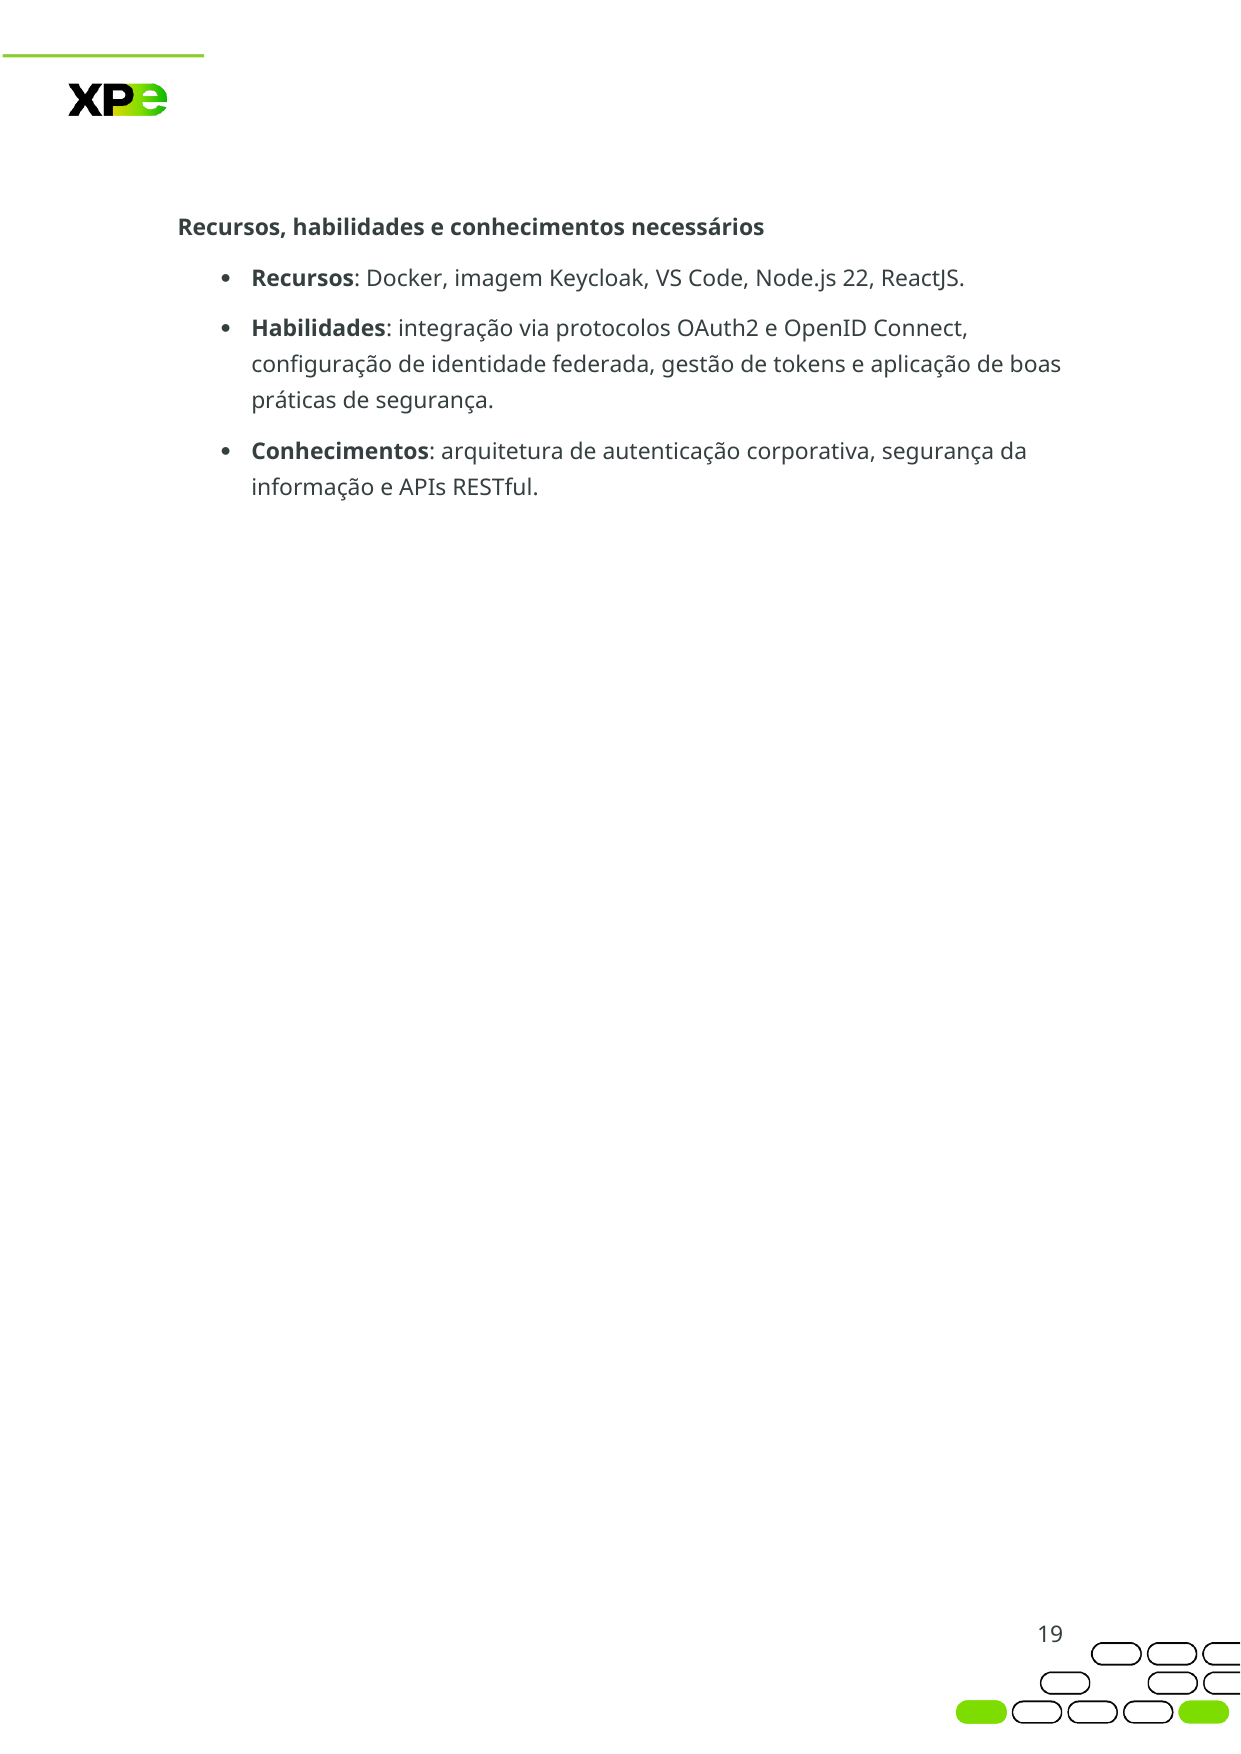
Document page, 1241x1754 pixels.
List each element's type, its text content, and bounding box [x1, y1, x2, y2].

text Recursos, habilidades e conhecimentos necessários [177, 211, 1063, 242]
picture [2, 51, 205, 148]
picture [955, 1642, 1241, 1724]
list Habilidades: integração via protocolos OAuth2 e OpenID Connect, configuração de identidade federada, gestão de tokens e aplicação de boas práticas de segurança. [222, 312, 1063, 415]
list Conhecimentos: arquitetura de autenticação corporativa, segurança da informação e APIs RESTful. [222, 434, 1063, 502]
list Recursos: Docker, imagem Keycloak, VS Code, Node.js 22, ReactJS. [222, 262, 1063, 293]
